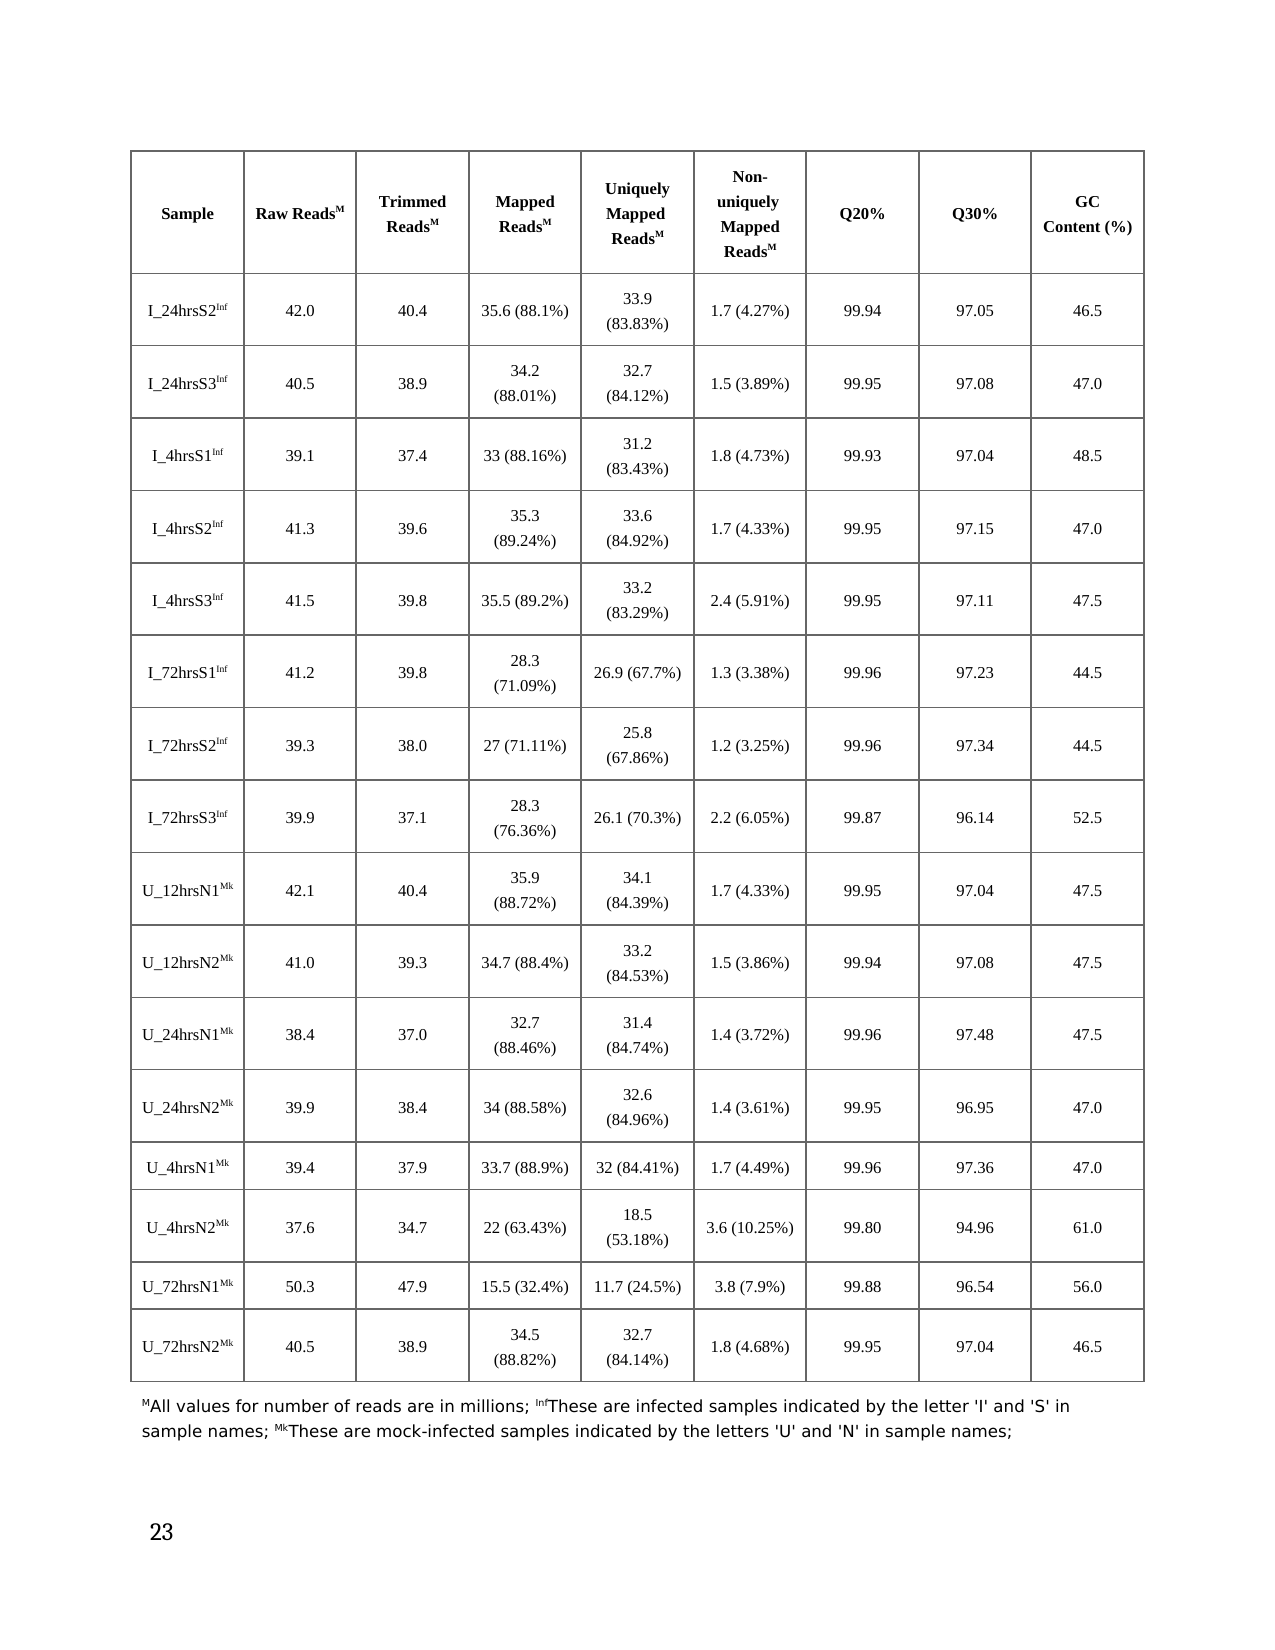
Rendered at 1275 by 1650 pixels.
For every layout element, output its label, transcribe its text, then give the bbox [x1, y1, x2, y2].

table_cell I_24hrsS2Inf [132, 274, 243, 345]
table_cell 99.94 [807, 926, 918, 996]
table_cell 50.3 [245, 1263, 355, 1308]
table_cell 33 (88.16%) [470, 419, 580, 489]
table_cell 37.1 [357, 781, 468, 852]
table_cell 47.5 [1032, 853, 1143, 924]
table_cell 34.7 [357, 1190, 468, 1261]
table_cell 2.4 (5.91%) [695, 564, 805, 634]
table_cell 99.95 [807, 346, 918, 417]
table_cell 32.7 (84.12%) [582, 346, 693, 417]
table_cell 39.8 [357, 564, 468, 634]
table_cell 97.08 [920, 346, 1030, 417]
table_cell I_72hrsS2Inf [132, 708, 243, 779]
table_cell 44.5 [1032, 708, 1143, 779]
table_cell 47.5 [1032, 564, 1143, 634]
table_cell 99.93 [807, 419, 918, 489]
table_cell 1.4 (3.61%) [695, 1070, 805, 1141]
table_cell 35.9 (88.72%) [470, 853, 580, 924]
table_cell 35.3 (89.24%) [470, 491, 580, 562]
table_cell 96.95 [920, 1070, 1030, 1141]
table_cell 39.8 [357, 636, 468, 707]
table_cell 38.4 [357, 1070, 468, 1141]
table_header Mapped ReadsM [470, 152, 580, 272]
table_cell 46.5 [1032, 1310, 1143, 1381]
table_cell 2.2 (6.05%) [695, 781, 805, 852]
table_cell I_72hrsS3Inf [132, 781, 243, 852]
table_cell I_4hrsS1Inf [132, 419, 243, 489]
table_cell 28.3 (71.09%) [470, 636, 580, 707]
table_cell 18.5 (53.18%) [582, 1190, 693, 1261]
table_cell 39.6 [357, 491, 468, 562]
table_cell 47.0 [1032, 1143, 1143, 1188]
table_cell 28.3 (76.36%) [470, 781, 580, 852]
table_cell U_12hrsN2Mk [132, 926, 243, 996]
table_cell 34.1 (84.39%) [582, 853, 693, 924]
table_cell 37.4 [357, 419, 468, 489]
table_cell 48.5 [1032, 419, 1143, 489]
table_cell 1.8 (4.68%) [695, 1310, 805, 1381]
table_cell U_24hrsN1Mk [132, 998, 243, 1069]
table_cell 97.08 [920, 926, 1030, 996]
table_cell 97.23 [920, 636, 1030, 707]
table_cell 33.2 (84.53%) [582, 926, 693, 996]
table_cell 32.6 (84.96%) [582, 1070, 693, 1141]
table_cell 41.0 [245, 926, 355, 996]
table_cell 38.0 [357, 708, 468, 779]
table_cell 1.5 (3.89%) [695, 346, 805, 417]
table_cell 99.95 [807, 491, 918, 562]
table_cell 25.8 (67.86%) [582, 708, 693, 779]
table_cell U_24hrsN2Mk [132, 1070, 243, 1141]
table_header Sample [132, 152, 243, 272]
table_cell I_24hrsS3Inf [132, 346, 243, 417]
table_cell U_72hrsN1Mk [132, 1263, 243, 1308]
table_cell 1.7 (4.49%) [695, 1143, 805, 1188]
table_cell 40.5 [245, 346, 355, 417]
table_cell 37.9 [357, 1143, 468, 1188]
table_header Trimmed ReadsM [357, 152, 468, 272]
table_cell 99.96 [807, 636, 918, 707]
table_cell 31.2 (83.43%) [582, 419, 693, 489]
table_cell 42.0 [245, 274, 355, 345]
table_cell 1.5 (3.86%) [695, 926, 805, 996]
table_cell 99.96 [807, 998, 918, 1069]
table_cell 15.5 (32.4%) [470, 1263, 580, 1308]
table_cell 1.7 (4.27%) [695, 274, 805, 345]
table_cell 26.9 (67.7%) [582, 636, 693, 707]
table_cell 96.54 [920, 1263, 1030, 1308]
table_cell 32.7 (88.46%) [470, 998, 580, 1069]
table_cell 34.5 (88.82%) [470, 1310, 580, 1381]
table_cell 1.7 (4.33%) [695, 853, 805, 924]
table_header Q20% [807, 152, 918, 272]
table_cell 97.34 [920, 708, 1030, 779]
table_cell 99.96 [807, 708, 918, 779]
table_cell 47.9 [357, 1263, 468, 1308]
table_header Raw ReadsM [245, 152, 355, 272]
table_cell 1.8 (4.73%) [695, 419, 805, 489]
table_cell 47.5 [1032, 926, 1143, 996]
table_cell 42.1 [245, 853, 355, 924]
table_cell 97.04 [920, 1310, 1030, 1381]
table_cell 99.95 [807, 1070, 918, 1141]
table_cell 1.7 (4.33%) [695, 491, 805, 562]
table_header Q30% [920, 152, 1030, 272]
table_header GC Content (%) [1032, 152, 1143, 272]
table_cell 34 (88.58%) [470, 1070, 580, 1141]
table_cell 39.3 [245, 708, 355, 779]
table_cell 38.9 [357, 1310, 468, 1381]
table_cell 35.6 (88.1%) [470, 274, 580, 345]
table_cell 39.3 [357, 926, 468, 996]
table_cell I_4hrsS2Inf [132, 491, 243, 562]
table_cell U_4hrsN1Mk [132, 1143, 243, 1188]
table_cell 97.04 [920, 853, 1030, 924]
table_cell 37.6 [245, 1190, 355, 1261]
table_cell 97.15 [920, 491, 1030, 562]
table_cell 96.14 [920, 781, 1030, 852]
table_cell 26.1 (70.3%) [582, 781, 693, 852]
table_cell 40.4 [357, 853, 468, 924]
table_cell 47.0 [1032, 346, 1143, 417]
table_cell 27 (71.11%) [470, 708, 580, 779]
table_cell 97.48 [920, 998, 1030, 1069]
table_cell 34.2 (88.01%) [470, 346, 580, 417]
table_cell 46.5 [1032, 274, 1143, 345]
table_cell 33.2 (83.29%) [582, 564, 693, 634]
table_cell 97.04 [920, 419, 1030, 489]
table_cell 3.8 (7.9%) [695, 1263, 805, 1308]
table_cell U_72hrsN2Mk [132, 1310, 243, 1381]
table_cell 37.0 [357, 998, 468, 1069]
table_cell 99.95 [807, 1310, 918, 1381]
table_cell 31.4 (84.74%) [582, 998, 693, 1069]
table_cell 94.96 [920, 1190, 1030, 1261]
table_cell 47.5 [1032, 998, 1143, 1069]
table_cell 33.9 (83.83%) [582, 274, 693, 345]
table_cell 39.4 [245, 1143, 355, 1188]
table_cell 97.05 [920, 274, 1030, 345]
table_cell 41.5 [245, 564, 355, 634]
table_cell 1.3 (3.38%) [695, 636, 805, 707]
table_header Non-uniquely Mapped ReadsM [695, 152, 805, 272]
table_cell 99.95 [807, 564, 918, 634]
table_cell 39.9 [245, 781, 355, 852]
table_cell 99.80 [807, 1190, 918, 1261]
table_cell 1.4 (3.72%) [695, 998, 805, 1069]
table_cell U_4hrsN2Mk [132, 1190, 243, 1261]
table_cell 61.0 [1032, 1190, 1143, 1261]
table_cell 52.5 [1032, 781, 1143, 852]
table_cell 97.36 [920, 1143, 1030, 1188]
table_cell 99.88 [807, 1263, 918, 1308]
table_cell 56.0 [1032, 1263, 1143, 1308]
table_cell 38.4 [245, 998, 355, 1069]
table_cell 35.5 (89.2%) [470, 564, 580, 634]
table_cell 22 (63.43%) [470, 1190, 580, 1261]
table_cell 38.9 [357, 346, 468, 417]
table_cell 1.2 (3.25%) [695, 708, 805, 779]
table_cell 32.7 (84.14%) [582, 1310, 693, 1381]
table_cell 39.1 [245, 419, 355, 489]
table_cell 32 (84.41%) [582, 1143, 693, 1188]
table_cell 99.87 [807, 781, 918, 852]
table_cell U_12hrsN1Mk [132, 853, 243, 924]
table_cell 11.7 (24.5%) [582, 1263, 693, 1308]
table_cell 40.4 [357, 274, 468, 345]
table_cell I_4hrsS3Inf [132, 564, 243, 634]
table_cell 99.95 [807, 853, 918, 924]
table_cell I_72hrsS1Inf [132, 636, 243, 707]
table_cell 47.0 [1032, 1070, 1143, 1141]
table_cell 44.5 [1032, 636, 1143, 707]
table_cell 41.2 [245, 636, 355, 707]
table_cell 3.6 (10.25%) [695, 1190, 805, 1261]
table_cell 39.9 [245, 1070, 355, 1141]
table_cell MAll values for number of reads are in millions; InfThese are infected samples indicated by the letter 'I' and 'S' in sample names; MkThese are mock-infected samples indicated by the letters 'U' and 'N' in sample names; [131, 1382, 1144, 1453]
table_cell 40.5 [245, 1310, 355, 1381]
table_cell 33.6 (84.92%) [582, 491, 693, 562]
table_cell 34.7 (88.4%) [470, 926, 580, 996]
table_cell 99.96 [807, 1143, 918, 1188]
table_cell 99.94 [807, 274, 918, 345]
table_cell 33.7 (88.9%) [470, 1143, 580, 1188]
table_cell 47.0 [1032, 491, 1143, 562]
table_cell 97.11 [920, 564, 1030, 634]
table_cell 41.3 [245, 491, 355, 562]
table_header Uniquely Mapped ReadsM [582, 152, 693, 272]
